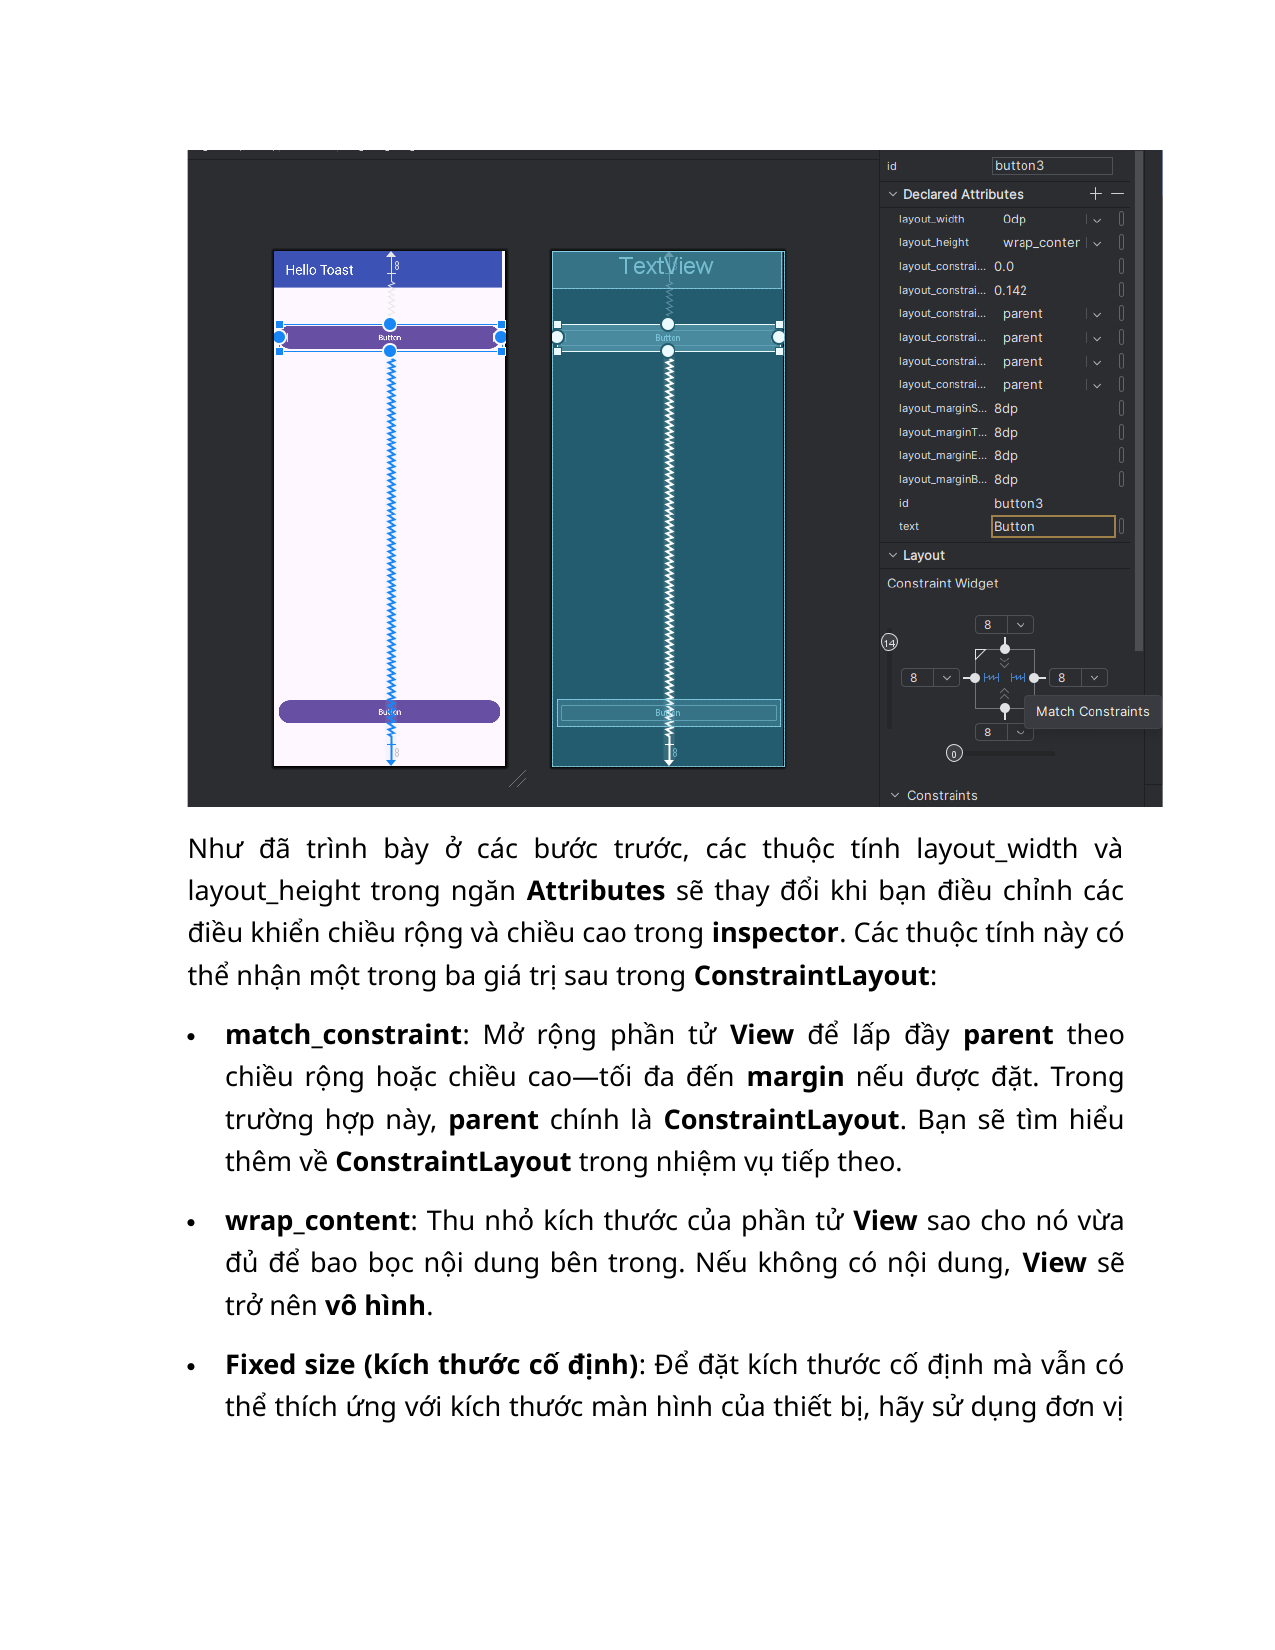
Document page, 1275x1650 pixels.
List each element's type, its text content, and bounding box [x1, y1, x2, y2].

text Như đã trình bày ở các bước trước, các thuộc tính layout_width và layout_height trong ngăn Attributes sẽ thay đổi khi bạn điều chỉnh các điều khiển chiều rộng và chiều cao trong inspector. Các thuộc tính này có thể nhận một trong ba giá trị sau trong ConstraintLayout: [187, 829, 1125, 993]
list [187, 1345, 1125, 1425]
list match_constraint: Mở rộng phần tử View để lấp đầy parent theo chiều rộng hoặc chiều cao—tối đa đến margin nếu được đặt. Trong trường hợp này, parent chính là ConstraintLayout. Bạn sẽ tìm hiểu thêm về ConstraintLayout trong nhiệm vụ tiếp theo. [187, 1015, 1125, 1179]
list wrap_content: Thu nhỏ kích thước của phần tử View sao cho nó vừa đủ để bao bọc nội dung bên trong. Nếu không có nội dung, View sẽ trở nên vô hình. [187, 1202, 1125, 1323]
picture [187, 150, 1163, 807]
